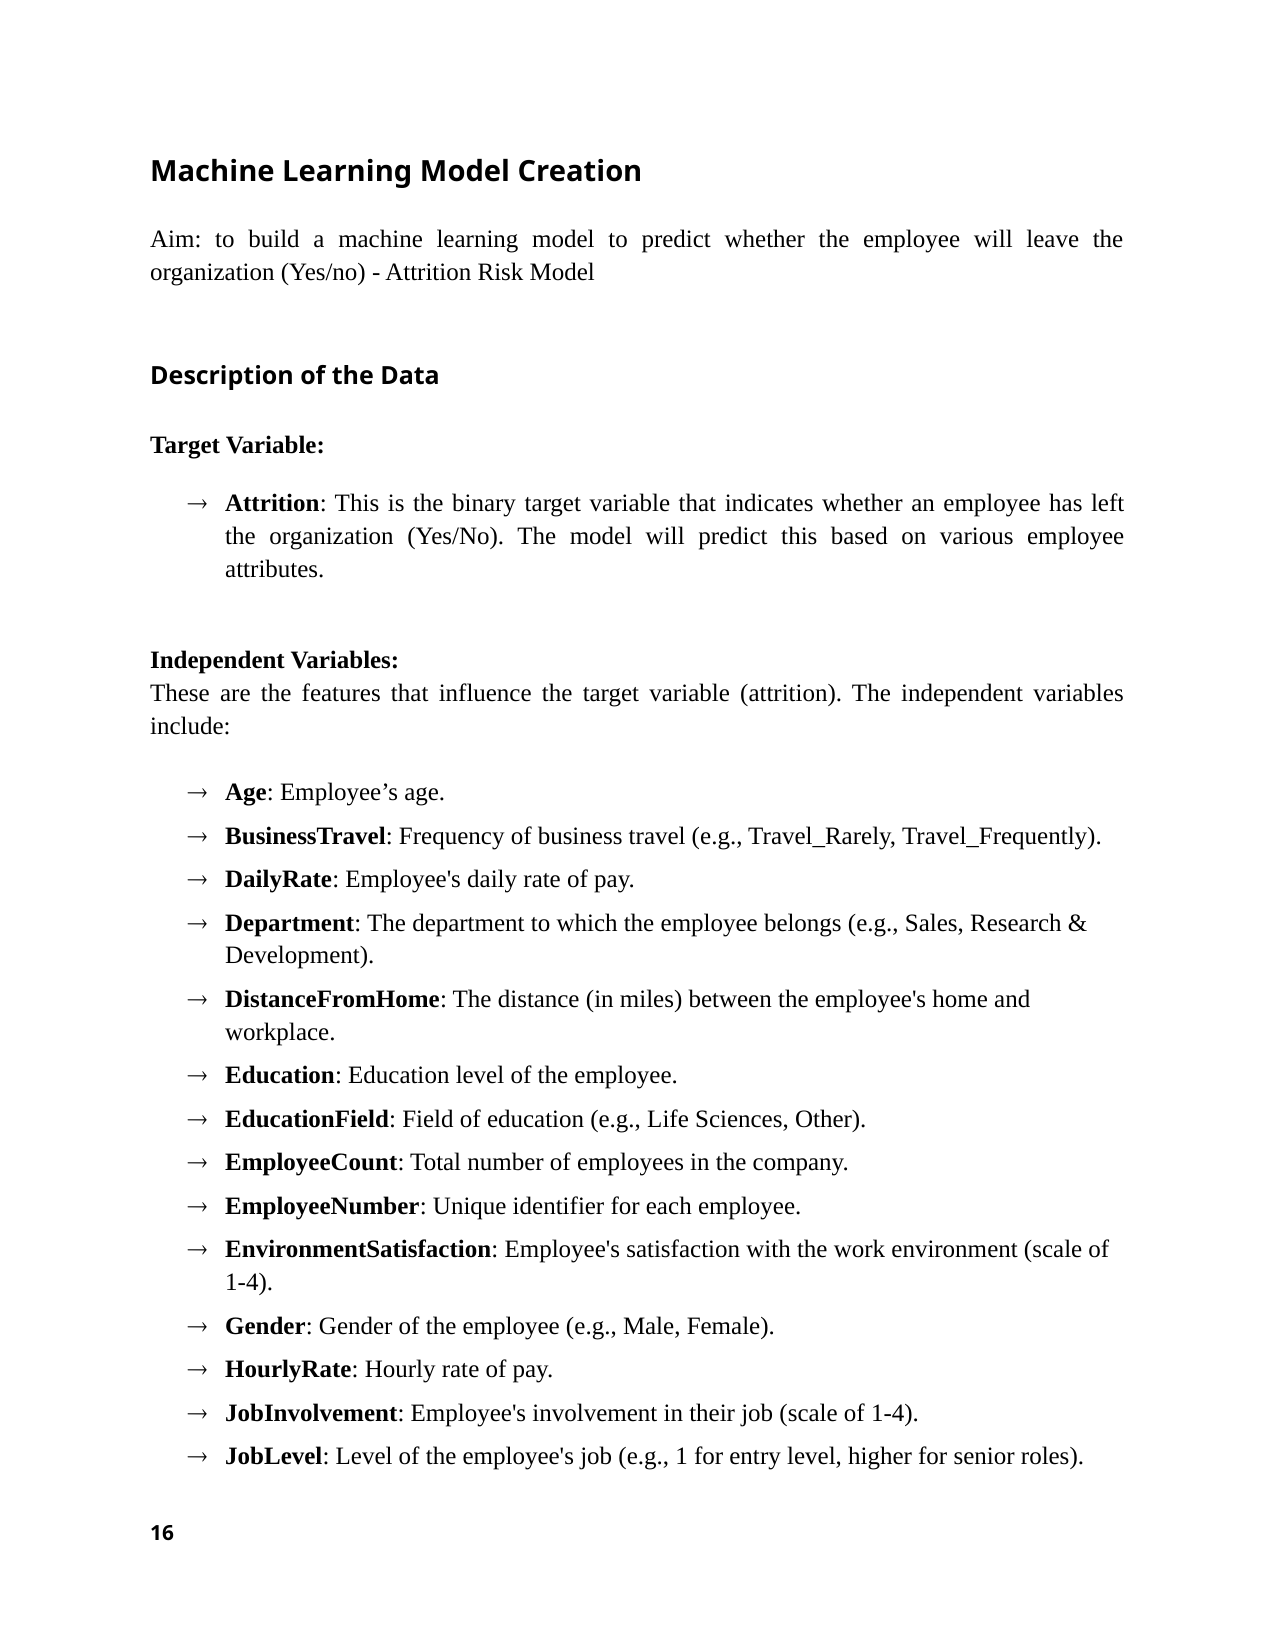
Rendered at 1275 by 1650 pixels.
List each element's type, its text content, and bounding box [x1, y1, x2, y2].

list JobLevel: Level of the employee's job (e.g., 1 for entry level, higher for senior roles). [187, 1441, 1125, 1470]
list Gender: Gender of the employee (e.g., Male, Female). [187, 1311, 1125, 1339]
text Aim: to build a machine learning model to predict whether the employee will leave the organization (Yes/no) - Attrition Risk Model [150, 224, 1125, 286]
text Machine Learning Model Creation [150, 150, 1125, 190]
text Description of the Data [150, 358, 1125, 392]
text These are the features that influence the target variable (attrition). The independent variables include: [150, 678, 1125, 740]
list Education: Education level of the employee. [187, 1061, 1125, 1089]
list DistanceFromHome: The distance (in miles) between the employee's home and workplace. [187, 984, 1125, 1046]
list EmployeeNumber: Unique identifier for each employee. [187, 1191, 1125, 1219]
list HourlyRate: Hourly rate of pay. [187, 1354, 1125, 1383]
list BusinessTravel: Frequency of business travel (e.g., Travel_Rarely, Travel_Frequently). [187, 821, 1125, 849]
list EnvironmentSatisfaction: Employee's satisfaction with the work environment (scale of 1-4). [187, 1234, 1125, 1296]
list EducationField: Field of education (e.g., Life Sciences, Other). [187, 1104, 1125, 1133]
list Attrition: This is the binary target variable that indicates whether an employee has left the organization (Yes/No). The model will predict this based on various employee attributes. [187, 488, 1125, 583]
text Target Variable: [150, 430, 1125, 459]
text Independent Variables: [150, 645, 1125, 674]
list Age: Employee’s age. [187, 777, 1125, 806]
list JobInvolvement: Employee's involvement in their job (scale of 1-4). [187, 1398, 1125, 1426]
list DailyRate: Employee's daily rate of pay. [187, 864, 1125, 893]
list Department: The department to which the employee belongs (e.g., Sales, Research & Development). [187, 908, 1125, 969]
list EmployeeCount: Total number of employees in the company. [187, 1147, 1125, 1176]
